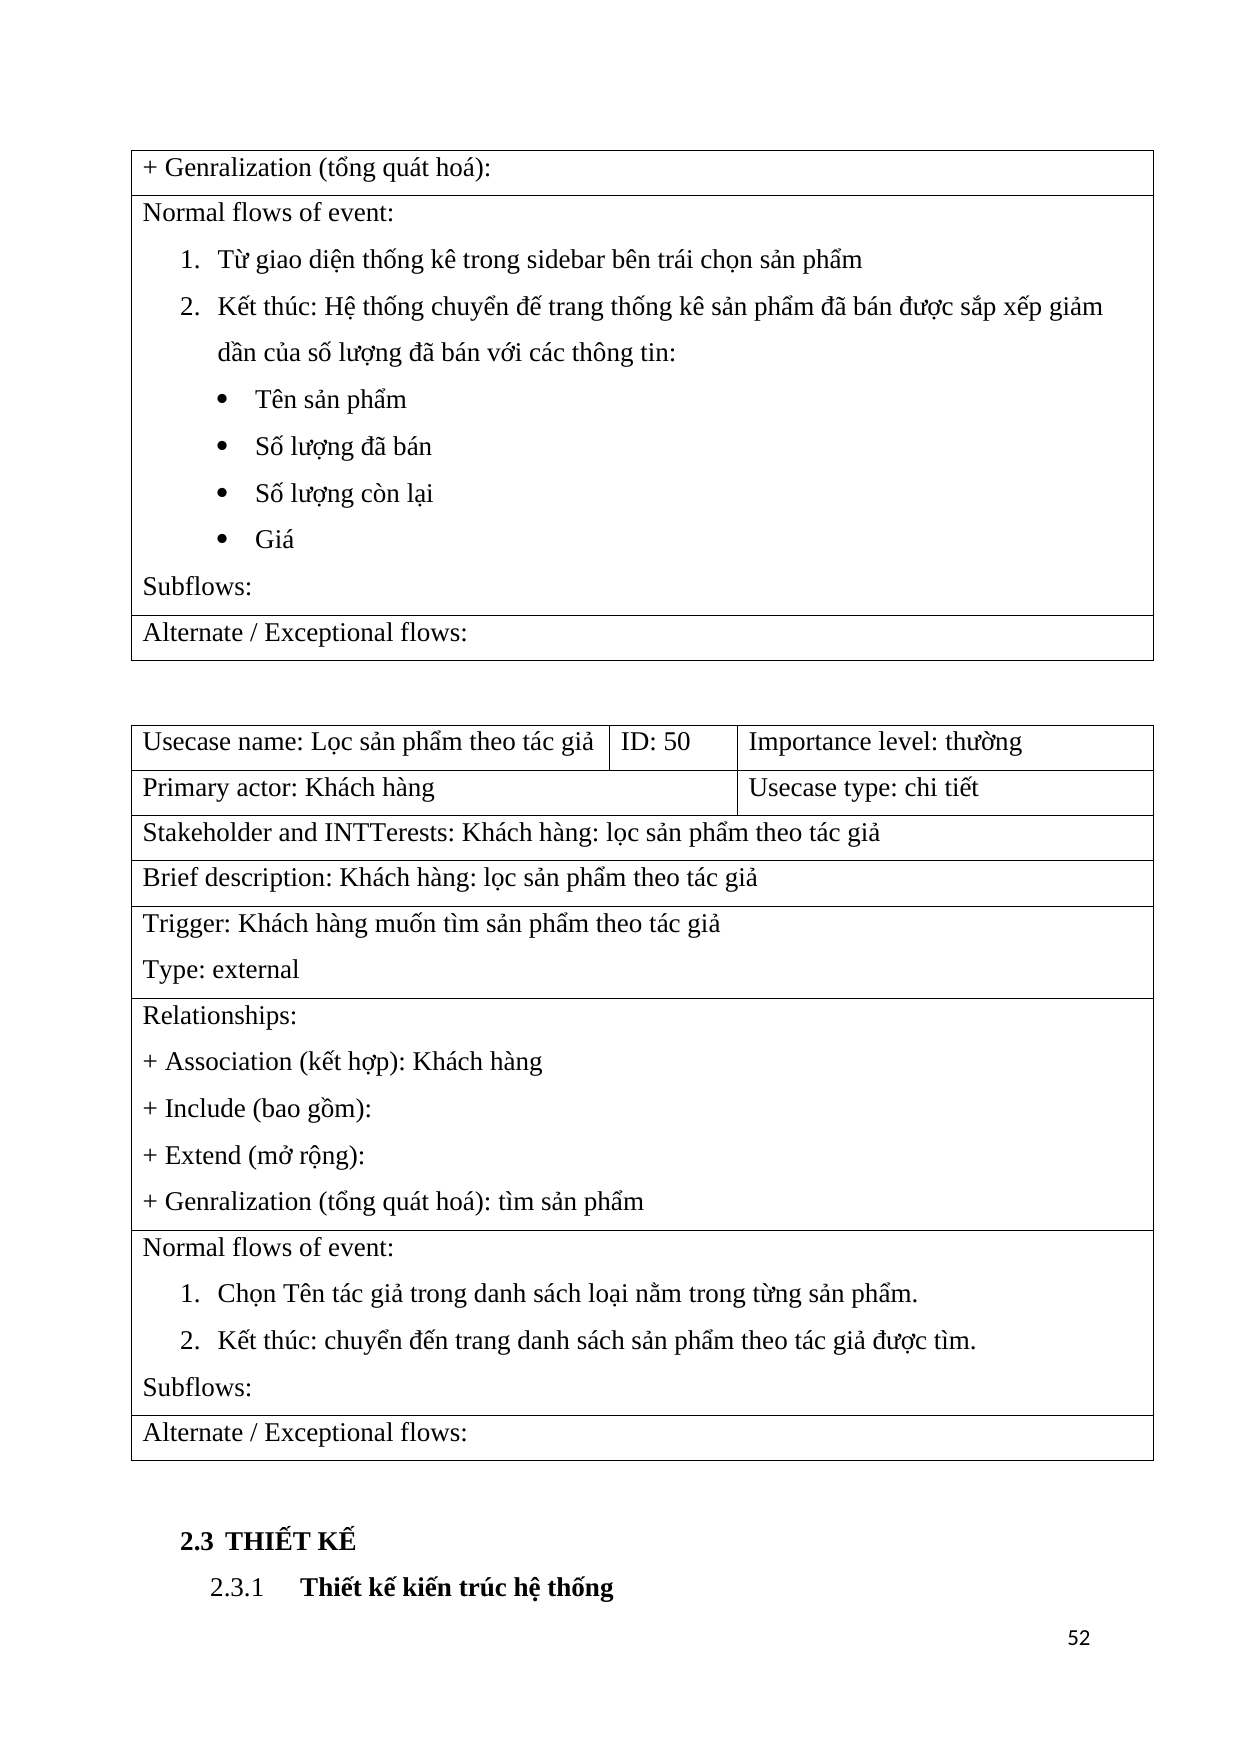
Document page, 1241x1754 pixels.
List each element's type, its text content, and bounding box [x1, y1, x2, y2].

table_cell Trigger: Khách hàng muốn tìm sản phẩm theo tác giả Type: external [132, 907, 1153, 998]
table_cell Alternate / Exceptional flows: [132, 616, 1153, 660]
text Thiết kế kiến trúc hệ thống [210, 1571, 1090, 1602]
table_header ID: 50 [610, 726, 737, 770]
table_cell Primary actor: Khách hàng [132, 771, 737, 815]
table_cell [132, 151, 1153, 195]
table_header Importance level: thường [738, 726, 1153, 770]
text THIẾT KẾ [180, 1525, 1090, 1556]
table_header Usecase name: Lọc sản phẩm theo tác giả [132, 726, 609, 770]
table_cell Stakeholder and INTTerests: Khách hàng: lọc sản phẩm theo tác giả [132, 816, 1153, 860]
table_cell Usecase type: chi tiết [738, 771, 1153, 815]
table_cell Alternate / Exceptional flows: [132, 1416, 1153, 1460]
table_cell Brief description: Khách hàng: lọc sản phẩm theo tác giả [132, 861, 1153, 906]
table_cell Normal flows of event: Chọn Tên tác giả trong danh sách loại nằm trong từng sản phẩm. Kết thúc: chuyển đến trang danh sách sản phẩm theo tác giả được tìm. Subflows: [132, 1231, 1153, 1415]
table_cell Relationships: + Association (kết hợp): Khách hàng + Include (bao gồm): + Extend (mở rộng): + Genralization (tổng quát hoá): tìm sản phẩm [132, 999, 1153, 1230]
table_cell Normal flows of event: Từ giao diện thống kê trong sidebar bên trái chọn sản phẩm Kết thúc: Hệ thống chuyển đế trang thống kê sản phẩm đã bán được sắp xếp giảm dần của số lượng đã bán với các thông tin: Tên sản phẩm Số lượng đã bán Số lượng còn lại Giá Subflows: [132, 196, 1153, 615]
